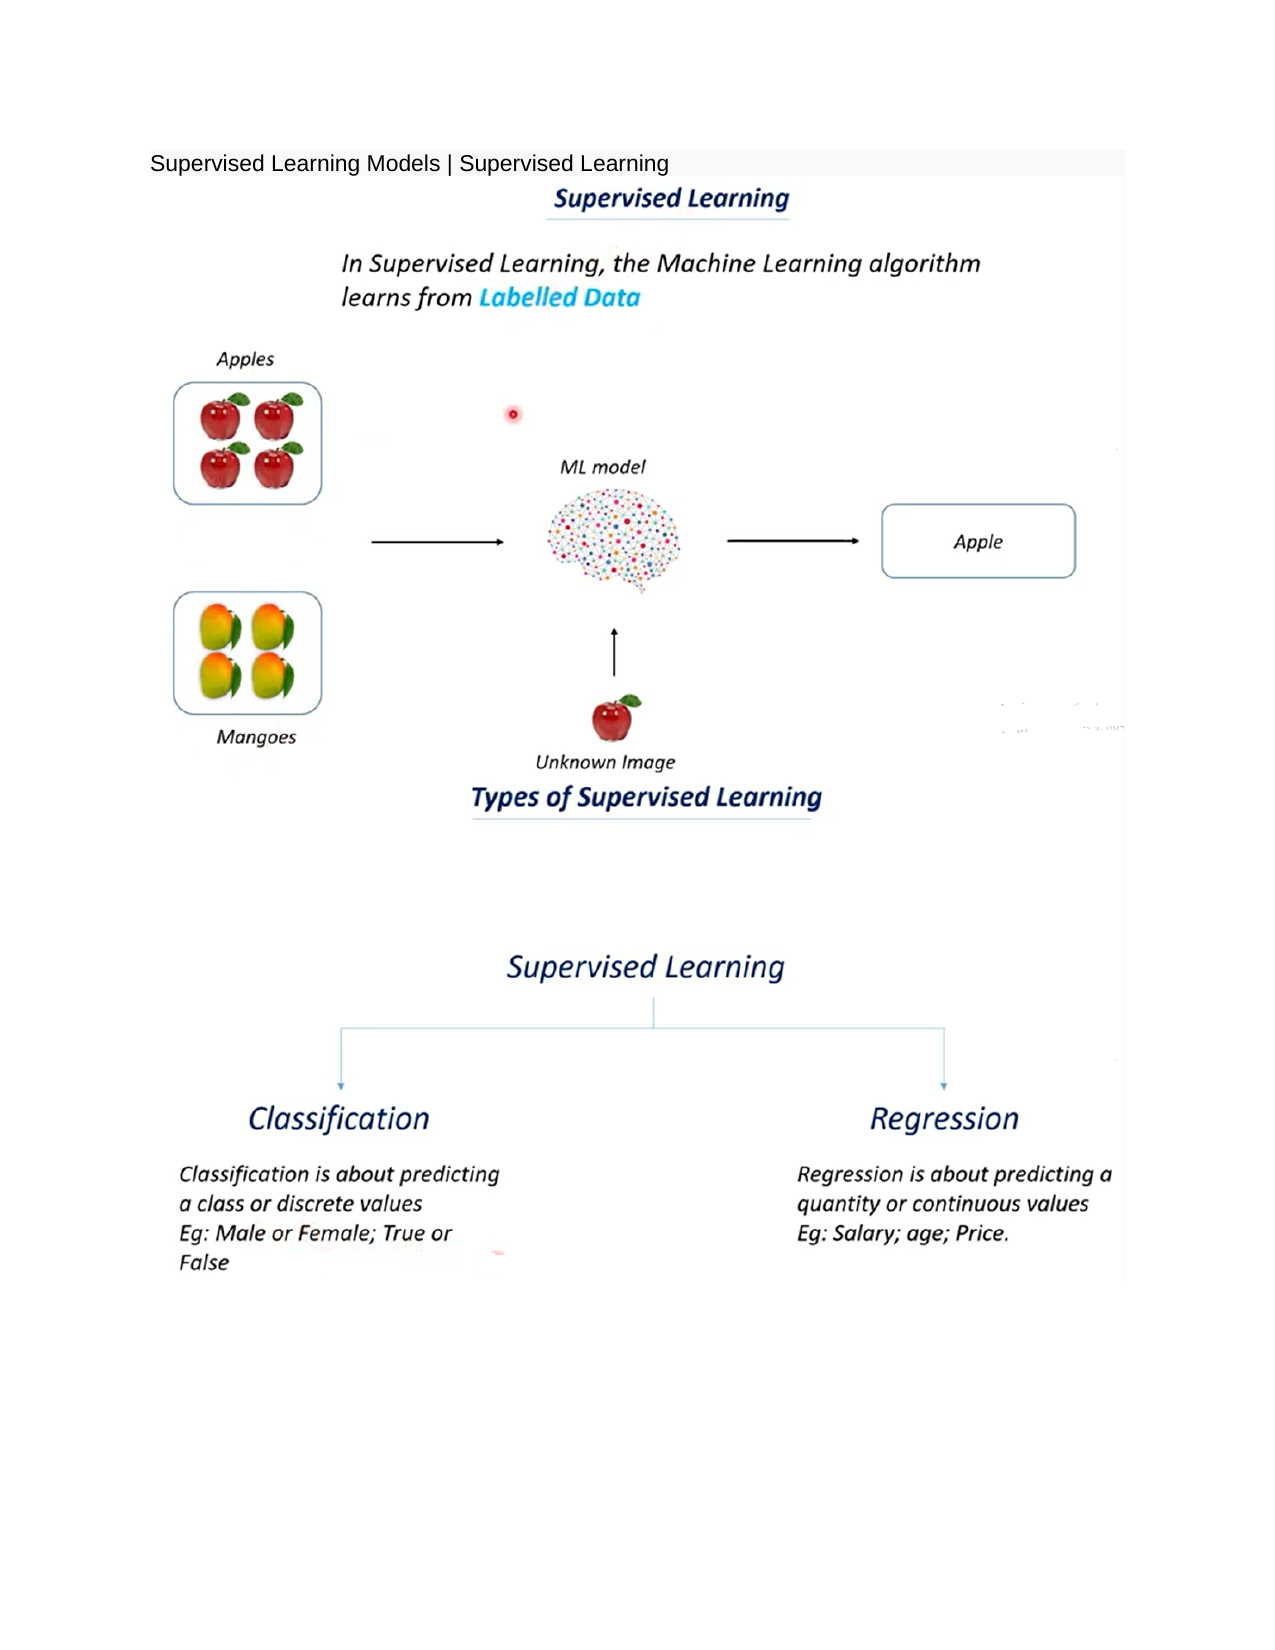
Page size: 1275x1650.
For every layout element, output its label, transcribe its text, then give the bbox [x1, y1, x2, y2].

picture [150, 176, 1125, 1281]
subtitle Supervised Learning Models | Supervised Learning [150, 150, 1125, 176]
